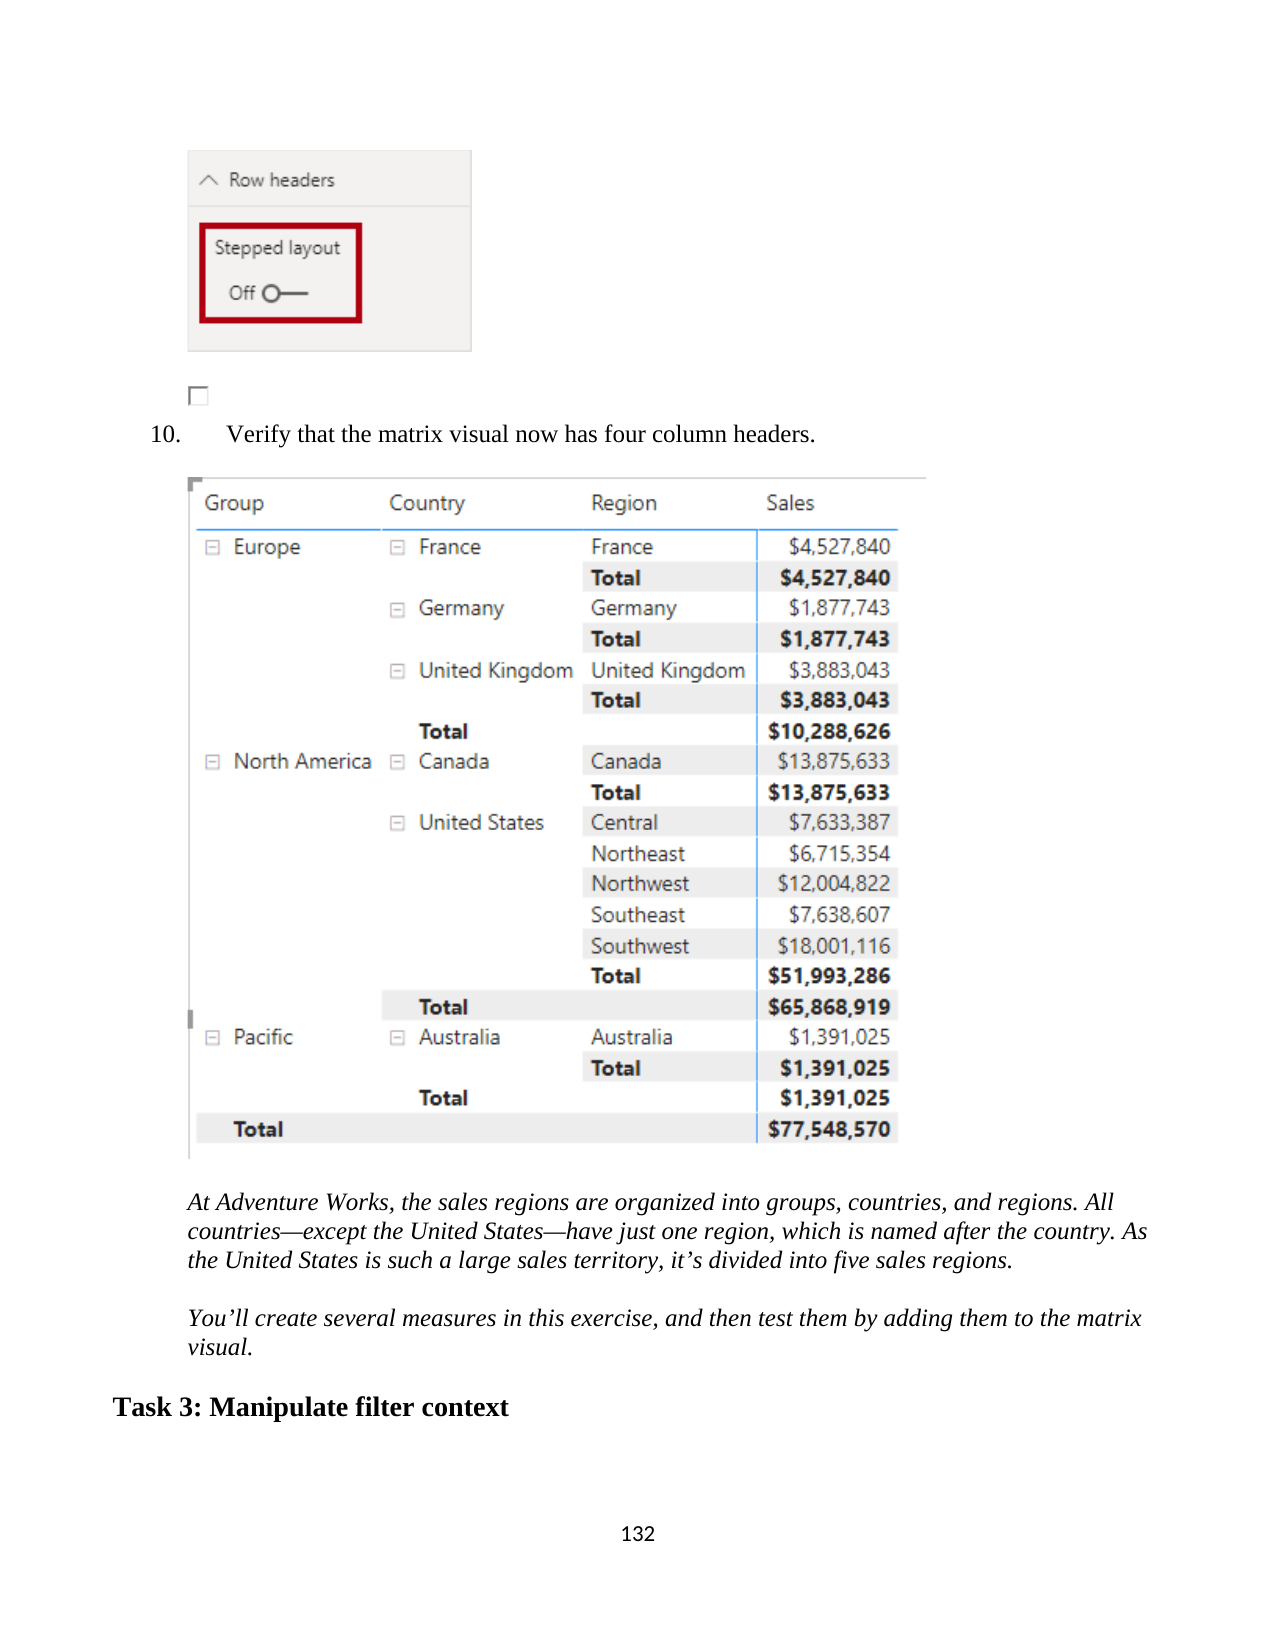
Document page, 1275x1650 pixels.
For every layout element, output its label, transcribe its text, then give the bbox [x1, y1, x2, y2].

list Verify that the matrix visual now has four column headers. [150, 381, 1162, 448]
text You’ll create several measures in this exercise, and then test them by adding them to the matrix visual. [187, 1303, 1162, 1360]
text Task 3: Manipulate filter context [112, 1389, 1162, 1422]
picture [187, 477, 927, 1159]
picture [187, 150, 472, 352]
text At Adventure Works, the sales regions are organized into groups, countries, and regions. All countries—except the United States—have just one region, which is named after the country. As the United States is such a large sales territory, it’s divided into five sales regions. [187, 1187, 1162, 1274]
